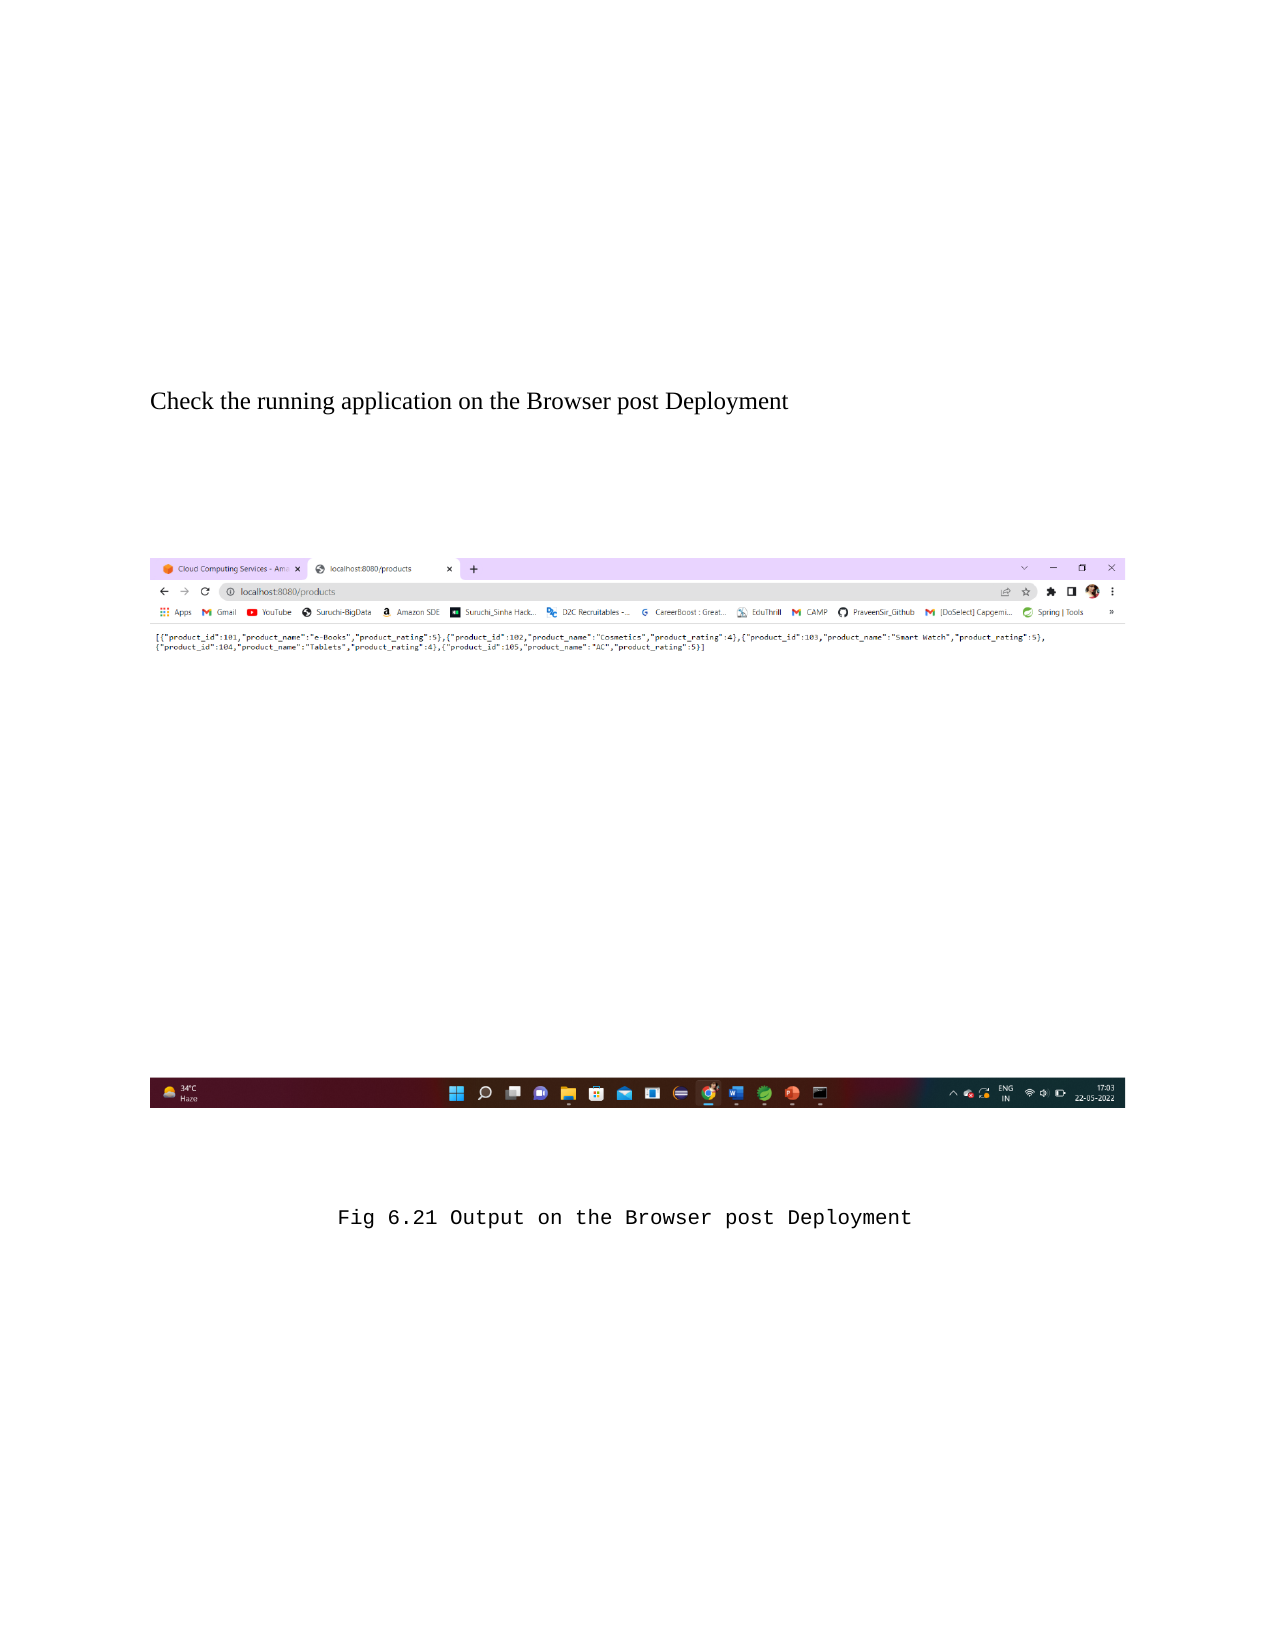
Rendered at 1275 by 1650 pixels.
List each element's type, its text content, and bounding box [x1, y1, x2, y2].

text Check the running application on the Browser post Deployment [150, 386, 1125, 415]
picture [150, 558, 1125, 1108]
text Fig 6.21 Output on the Browser post Deployment [225, 1207, 1125, 1231]
